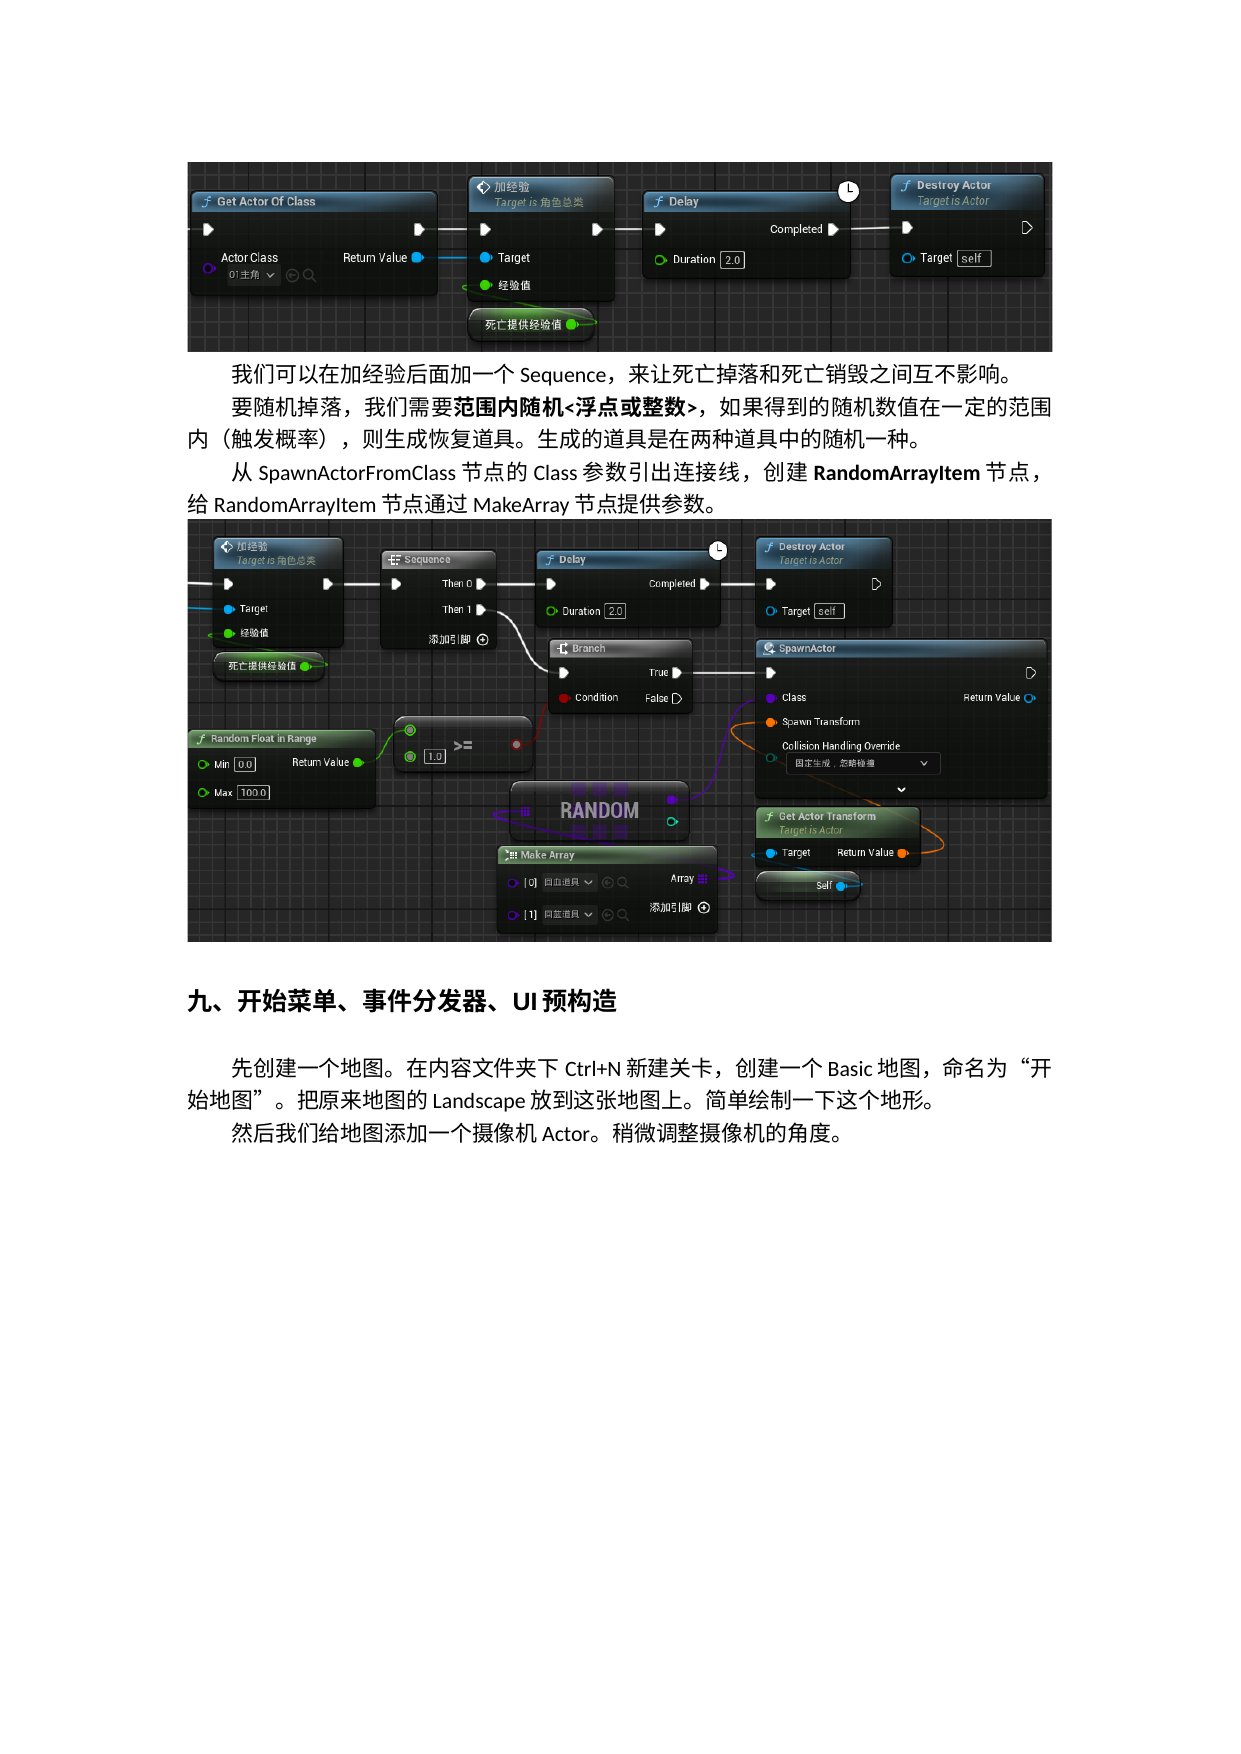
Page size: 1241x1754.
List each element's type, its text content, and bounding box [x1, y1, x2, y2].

picture [187, 519, 1052, 942]
picture [187, 162, 1053, 352]
list 然后我们给地图添加一个摄像机Actor。稍微调整摄像机的角度。 [187, 1115, 1053, 1148]
list 我们可以在加经验后面加一个Sequence，来让死亡掉落和死亡销毁之间互不影响。 [187, 357, 1053, 389]
list 要随机掉落，我们需要范围内随机<浮点或整数>，如果得到的随机数值在一定的范围内（触发概率），则生成恢复道具。生成的道具是在两种道具中的随机一种。 [187, 389, 1053, 454]
list 从SpawnActorFromClass节点的Class参数引出连接线，创建RandomArrayItem节点，给RandomArrayItem节点通过MakeArray节点提供参数。 [187, 454, 1053, 519]
list 先创建一个地图。在内容文件夹下Ctrl+N新建关卡，创建一个Basic地图，命名为“开始地图”。把原来地图的Landscape放到这张地图上。简单绘制一下这个地形。 [187, 1050, 1053, 1115]
subtitle 九、开始菜单、事件分发器、UI预构造 [187, 967, 1053, 1032]
